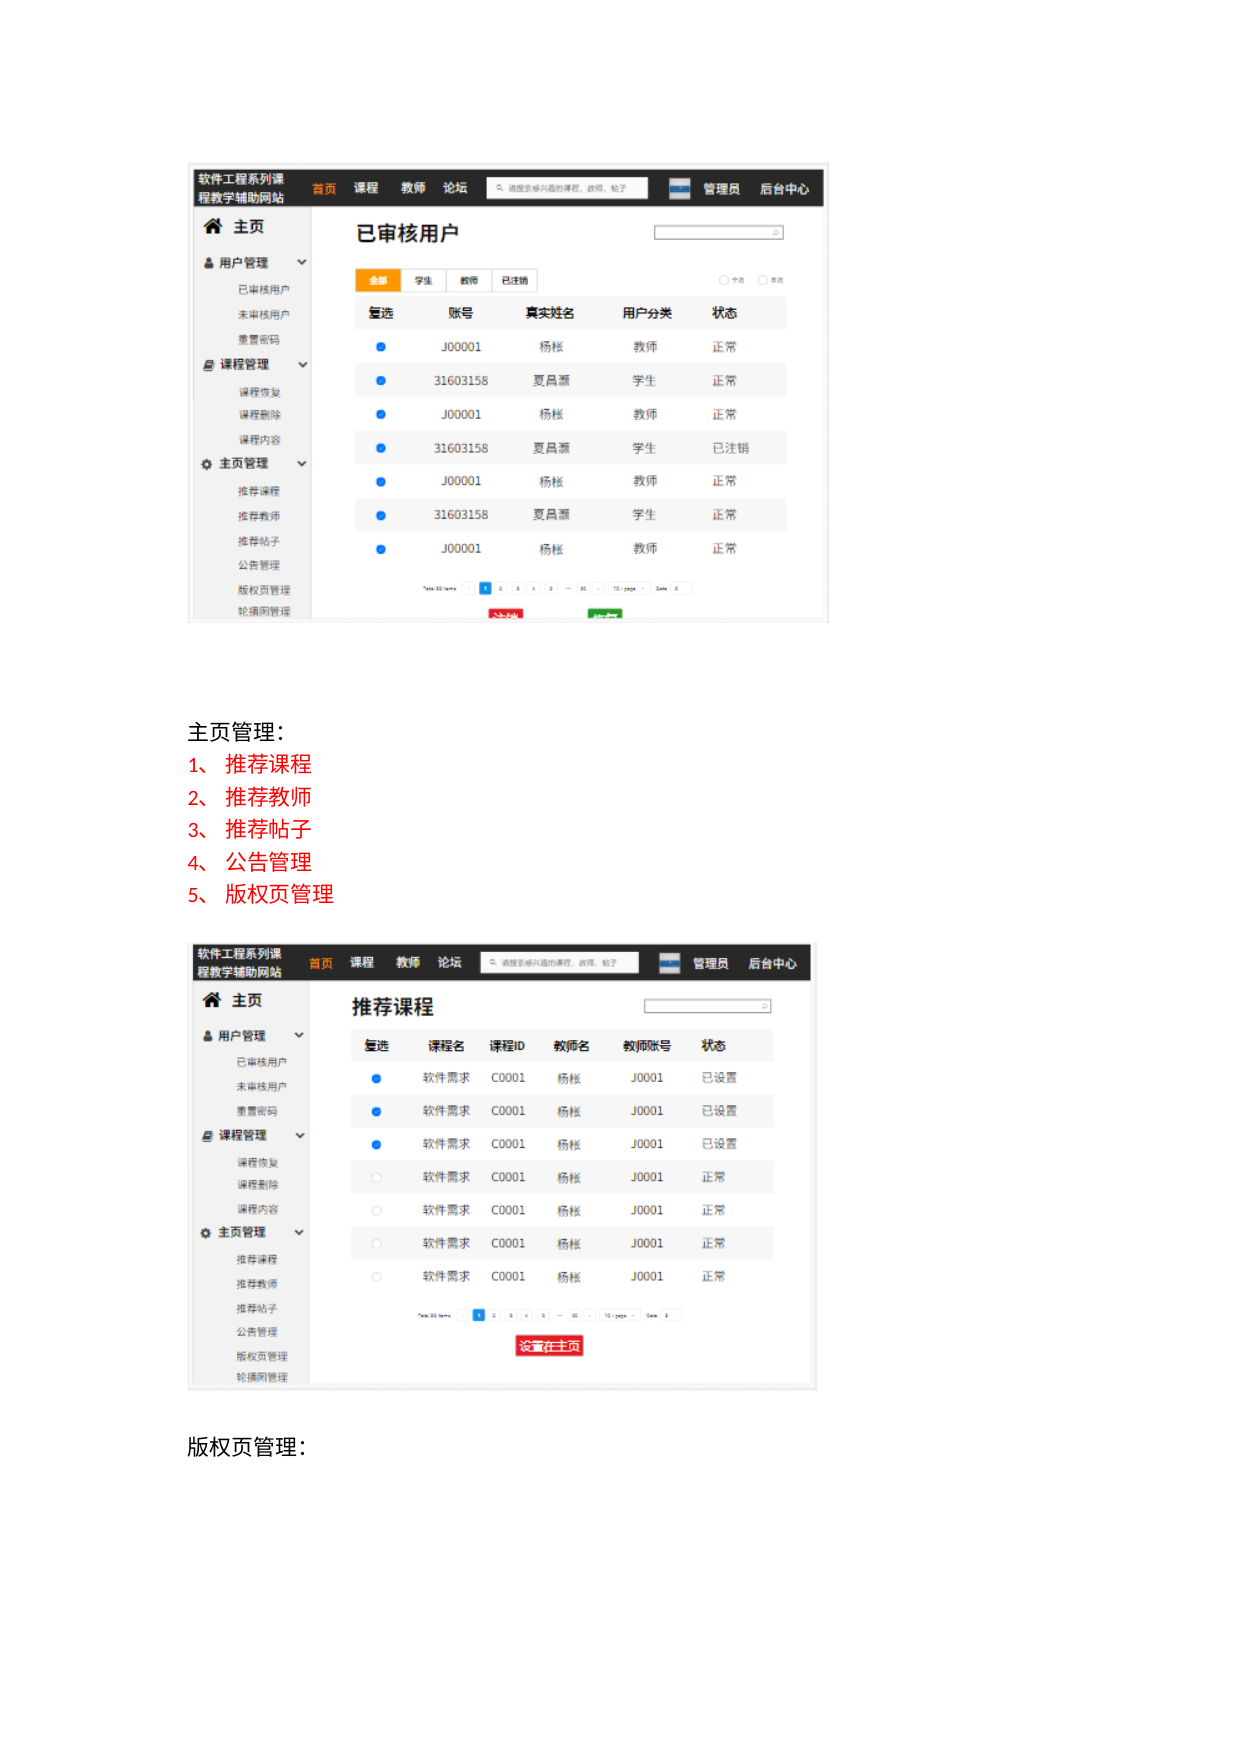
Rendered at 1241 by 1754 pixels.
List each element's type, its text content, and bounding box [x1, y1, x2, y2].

picture [187, 942, 818, 1391]
text 版权页管理： [187, 1429, 1053, 1462]
list 推荐课程 [187, 747, 1053, 779]
list 版权页管理 [187, 877, 1053, 909]
list 公告管理 [187, 844, 1053, 877]
picture [187, 162, 829, 623]
list 推荐教师 [187, 779, 1053, 812]
text 主页管理： [187, 714, 1053, 747]
list 推荐帖子 [187, 812, 1053, 844]
